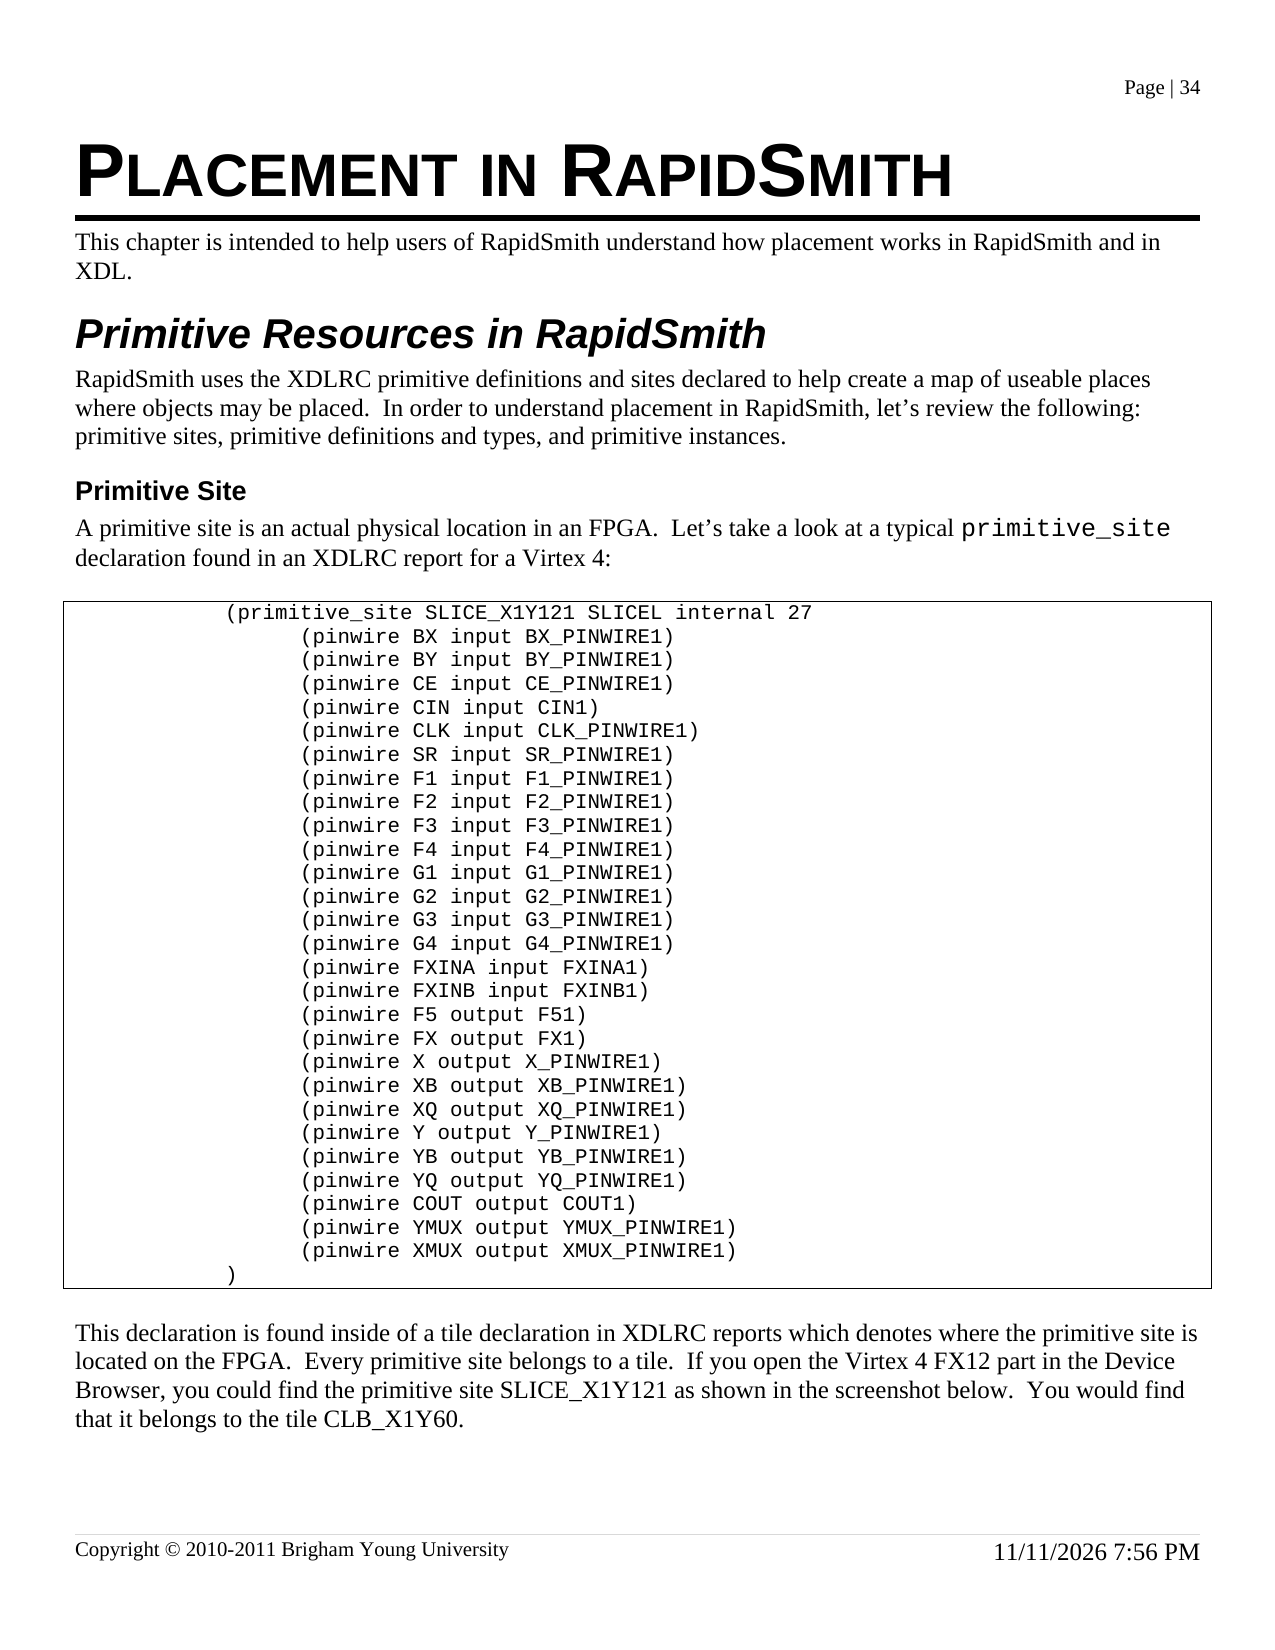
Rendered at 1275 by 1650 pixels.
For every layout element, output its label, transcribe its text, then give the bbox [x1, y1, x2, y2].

subtitle Placement in RapidSmith [75, 126, 1200, 215]
subtitle Primitive Site [75, 475, 1200, 506]
subtitle Primitive Resources in RapidSmith [75, 310, 1200, 358]
text RapidSmith uses the XDLRC primitive definitions and sites declared to help create a map of useable places where objects may be placed. In order to understand placement in RapidSmith, let’s review the following: primitive sites, primitive definitions and types, and primitive instances. [75, 364, 1200, 450]
text This declaration is found inside of a tile declaration in XDLRC reports which denotes where the primitive site is located on the FPGA. Every primitive site belongs to a tile. If you open the Virtex 4 FX12 part in the Device Browser, you could find the primitive site SLICE_X1Y121 as shown in the screenshot below. You would find that it belongs to the tile CLB_X1Y60. [75, 1318, 1200, 1433]
text This chapter is intended to help users of RapidSmith understand how placement works in RapidSmith and in XDL. [75, 227, 1200, 285]
text A primitive site is an actual physical location in an FPGA. Let’s take a look at a typical primitive_site declaration found in an XDLRC report for a Virtex 4: [75, 513, 1200, 572]
table_header (primitive_site SLICE_X1Y121 SLICEL internal 27 (pinwire BX input BX_PINWIRE1) (pinwire BY input BY_PINWIRE1) (pinwire CE input CE_PINWIRE1) (pinwire CIN input CIN1) (pinwire CLK input CLK_PINWIRE1) (pinwire SR input SR_PINWIRE1) (pinwire F1 input F1_PINWIRE1) (pinwire F2 input F2_PINWIRE1) (pinwire F3 input F3_PINWIRE1) (pinwire F4 input F4_PINWIRE1) (pinwire G1 input G1_PINWIRE1) (pinwire G2 input G2_PINWIRE1) (pinwire G3 input G3_PINWIRE1) (pinwire G4 input G4_PINWIRE1) (pinwire FXINA input FXINA1) (pinwire FXINB input FXINB1) (pinwire F5 output F51) (pinwire FX output FX1) (pinwire X output X_PINWIRE1) (pinwire XB output XB_PINWIRE1) (pinwire XQ output XQ_PINWIRE1) (pinwire Y output Y_PINWIRE1) (pinwire YB output YB_PINWIRE1) (pinwire YQ output YQ_PINWIRE1) (pinwire COUT output COUT1) (pinwire YMUX output YMUX_PINWIRE1) (pinwire XMUX output XMUX_PINWIRE1) ) [64, 602, 1211, 1288]
